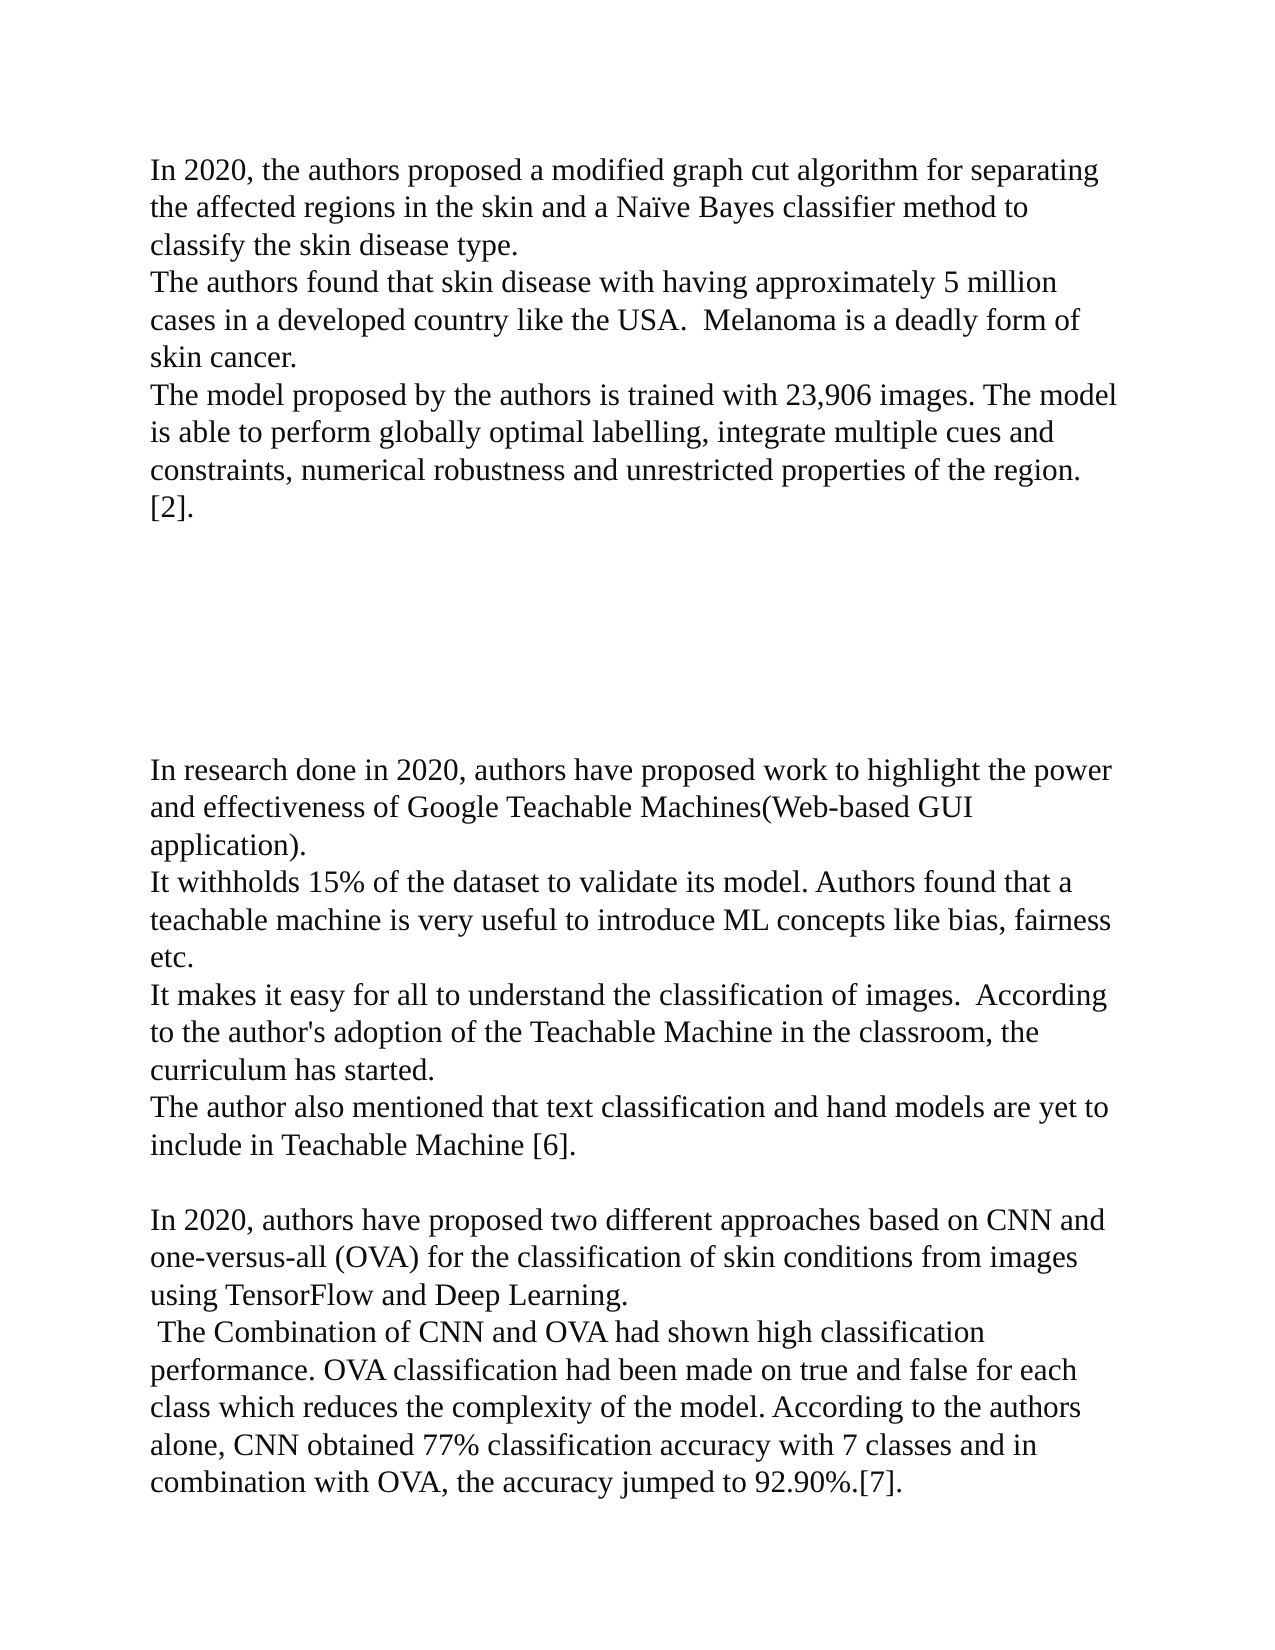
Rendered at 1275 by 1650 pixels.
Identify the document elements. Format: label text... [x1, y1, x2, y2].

text The model proposed by the authors is trained with 23,906 images. The model is able to perform globally optimal labelling, integrate multiple cues and constraints, numerical robustness and unrestricted properties of the region. [150, 375, 1125, 487]
text The Combination of CNN and OVA had shown high classification performance. OVA classification had been made on true and false for each class which reduces the complexity of the model. According to the authors alone, CNN obtained 77% classification accuracy with 7 classes and in combination with OVA, the accuracy jumped to 92.90%.[7]. [150, 1312, 1125, 1500]
text In 2020, authors have proposed two different approaches based on CNN and one-versus-all (OVA) for the classification of skin conditions from images using TensorFlow and Deep Learning. [150, 1200, 1125, 1312]
text The author also mentioned that text classification and hand models are yet to include in Teachable Machine [6]. [150, 1087, 1125, 1162]
text It withholds 15% of the dataset to validate its model. Authors found that a teachable machine is very useful to introduce ML concepts like bias, fairness etc. [150, 862, 1125, 975]
text [2]. [150, 487, 1125, 525]
text In 2020, the authors proposed a modified graph cut algorithm for separating the affected regions in the skin and a Naïve Bayes classifier method to classify the skin disease type. [150, 150, 1125, 262]
text In research done in 2020, authors have proposed work to highlight the power and effectiveness of Google Teachable Machines(Web-based GUI application). [150, 750, 1125, 862]
text The authors found that skin disease with having approximately 5 million cases in a developed country like the USA. Melanoma is a deadly form of skin cancer. [150, 262, 1125, 375]
text It makes it easy for all to understand the classification of images. According to the author's adoption of the Teachable Machine in the classroom, the curriculum has started. [150, 975, 1125, 1087]
